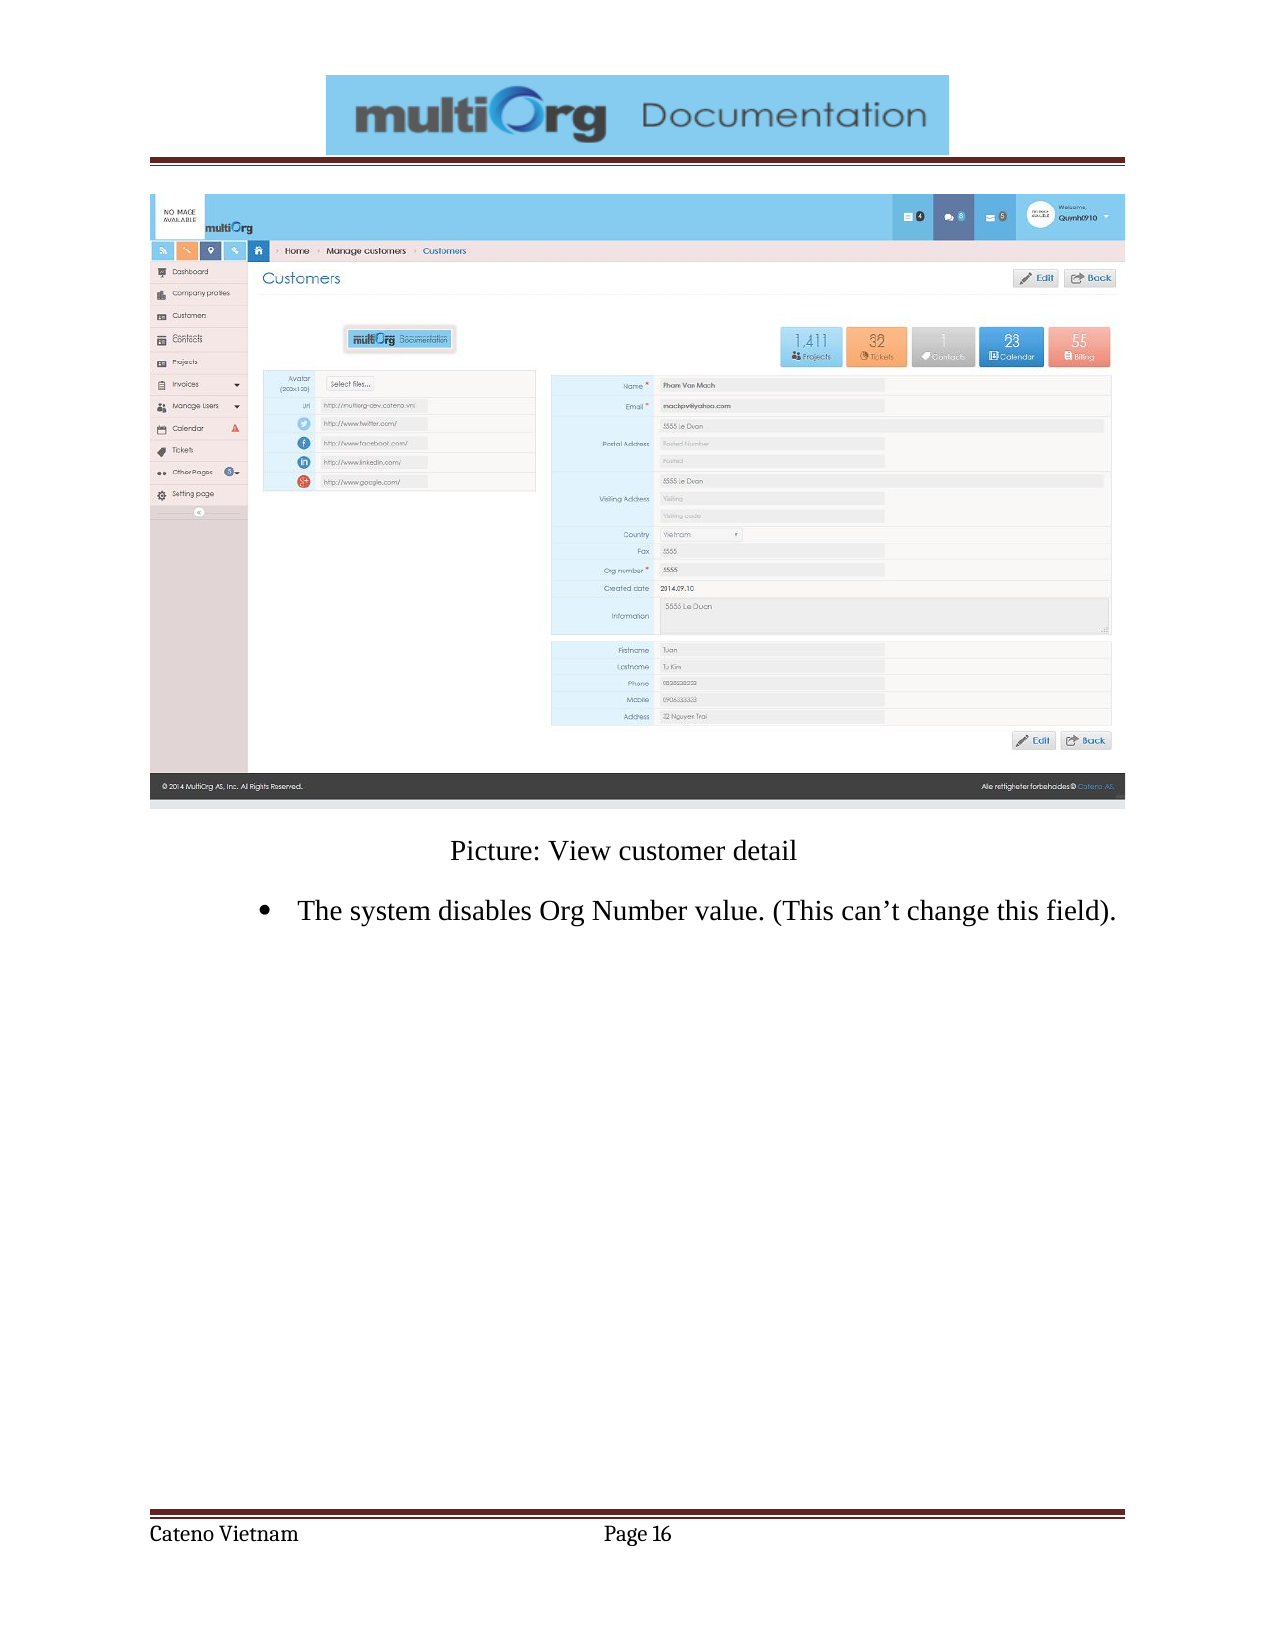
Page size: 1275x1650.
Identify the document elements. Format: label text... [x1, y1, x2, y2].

list The system disables Org Number value. (This can’t change this field). [259, 893, 1125, 927]
picture [150, 194, 1125, 809]
text Picture: View customer detail [375, 833, 1125, 867]
picture [325, 75, 950, 155]
